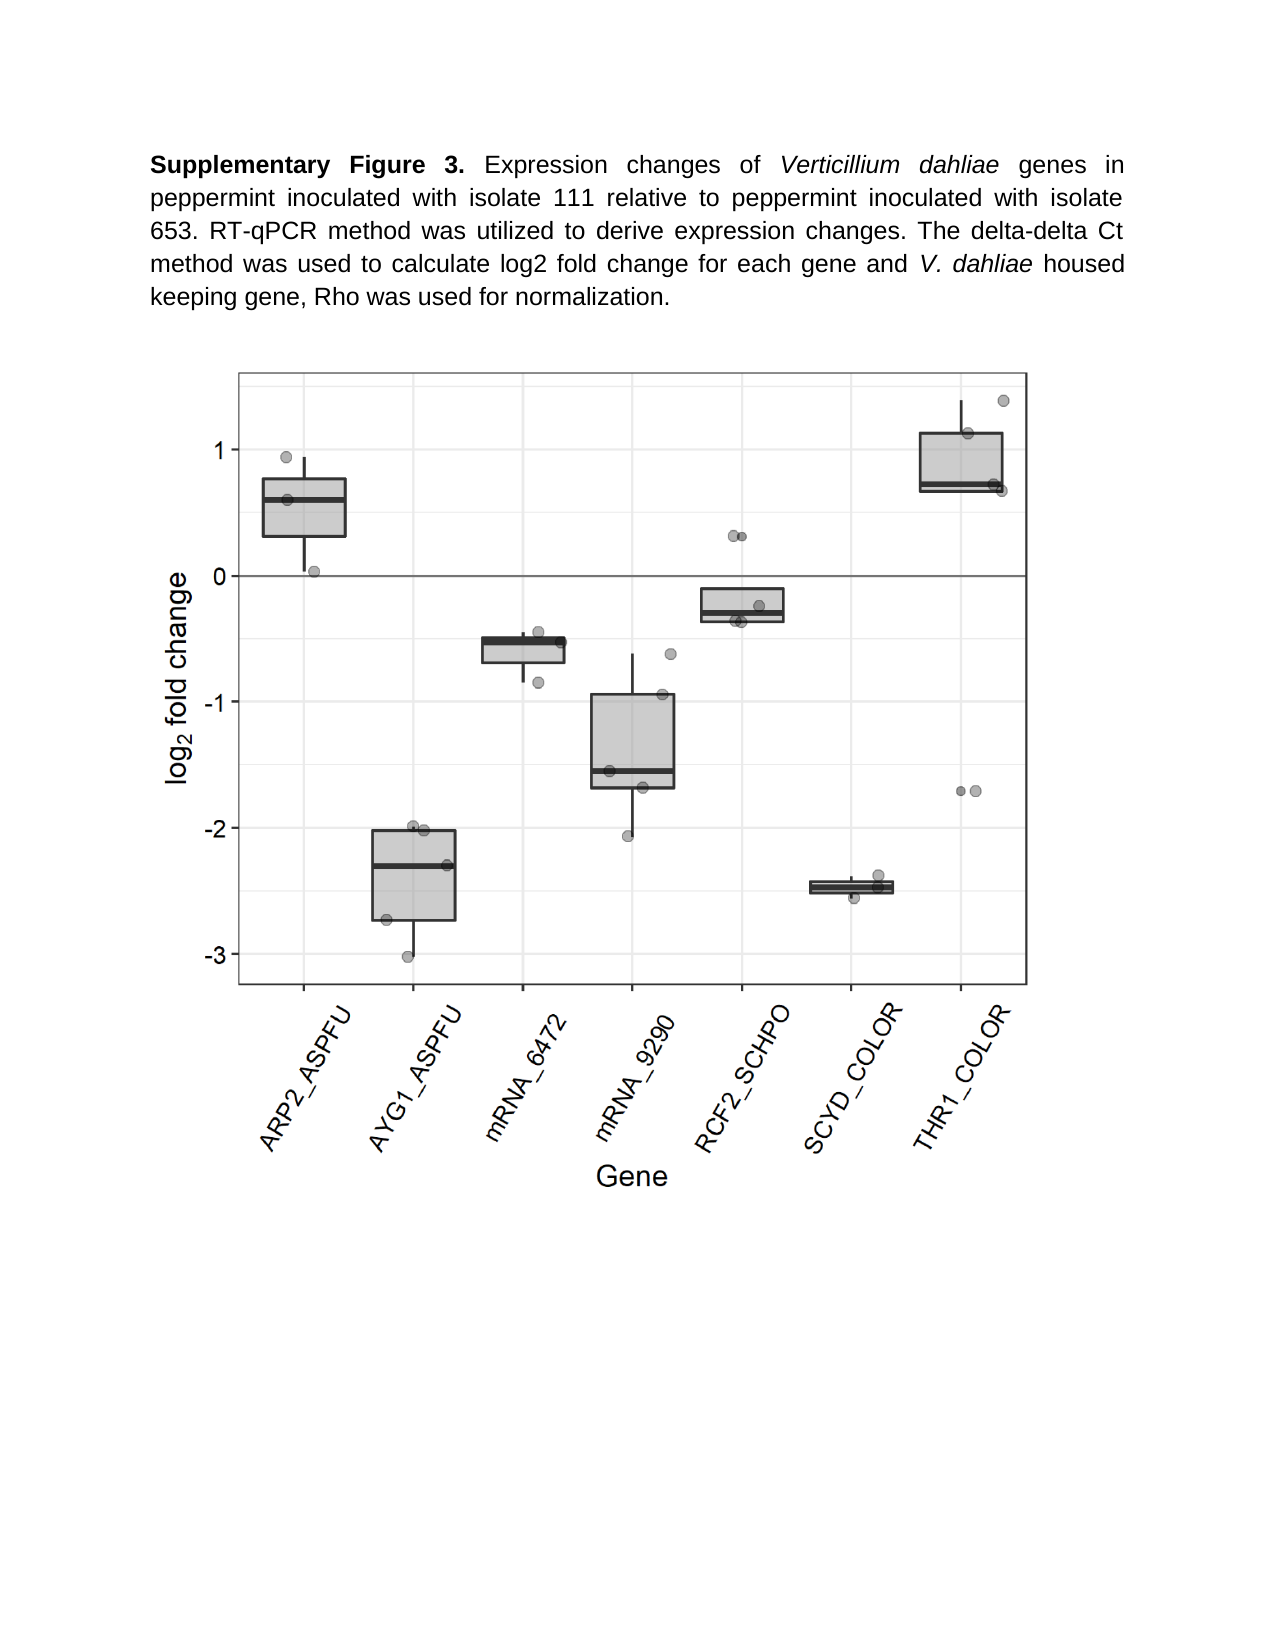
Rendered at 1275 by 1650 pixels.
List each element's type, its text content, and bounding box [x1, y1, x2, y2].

text Supplementary Figure 3. Expression changes of Verticillium dahliae genes in peppermint inoculated with isolate 111 relative to peppermint inoculated with isolate 653. RT-qPCR method was utilized to derive expression changes. The delta-delta Ct method was used to calculate log2 fold change for each gene and V. dahliae housed keeping gene, Rho was used for normalization. [150, 150, 1125, 311]
picture [150, 315, 1039, 1205]
